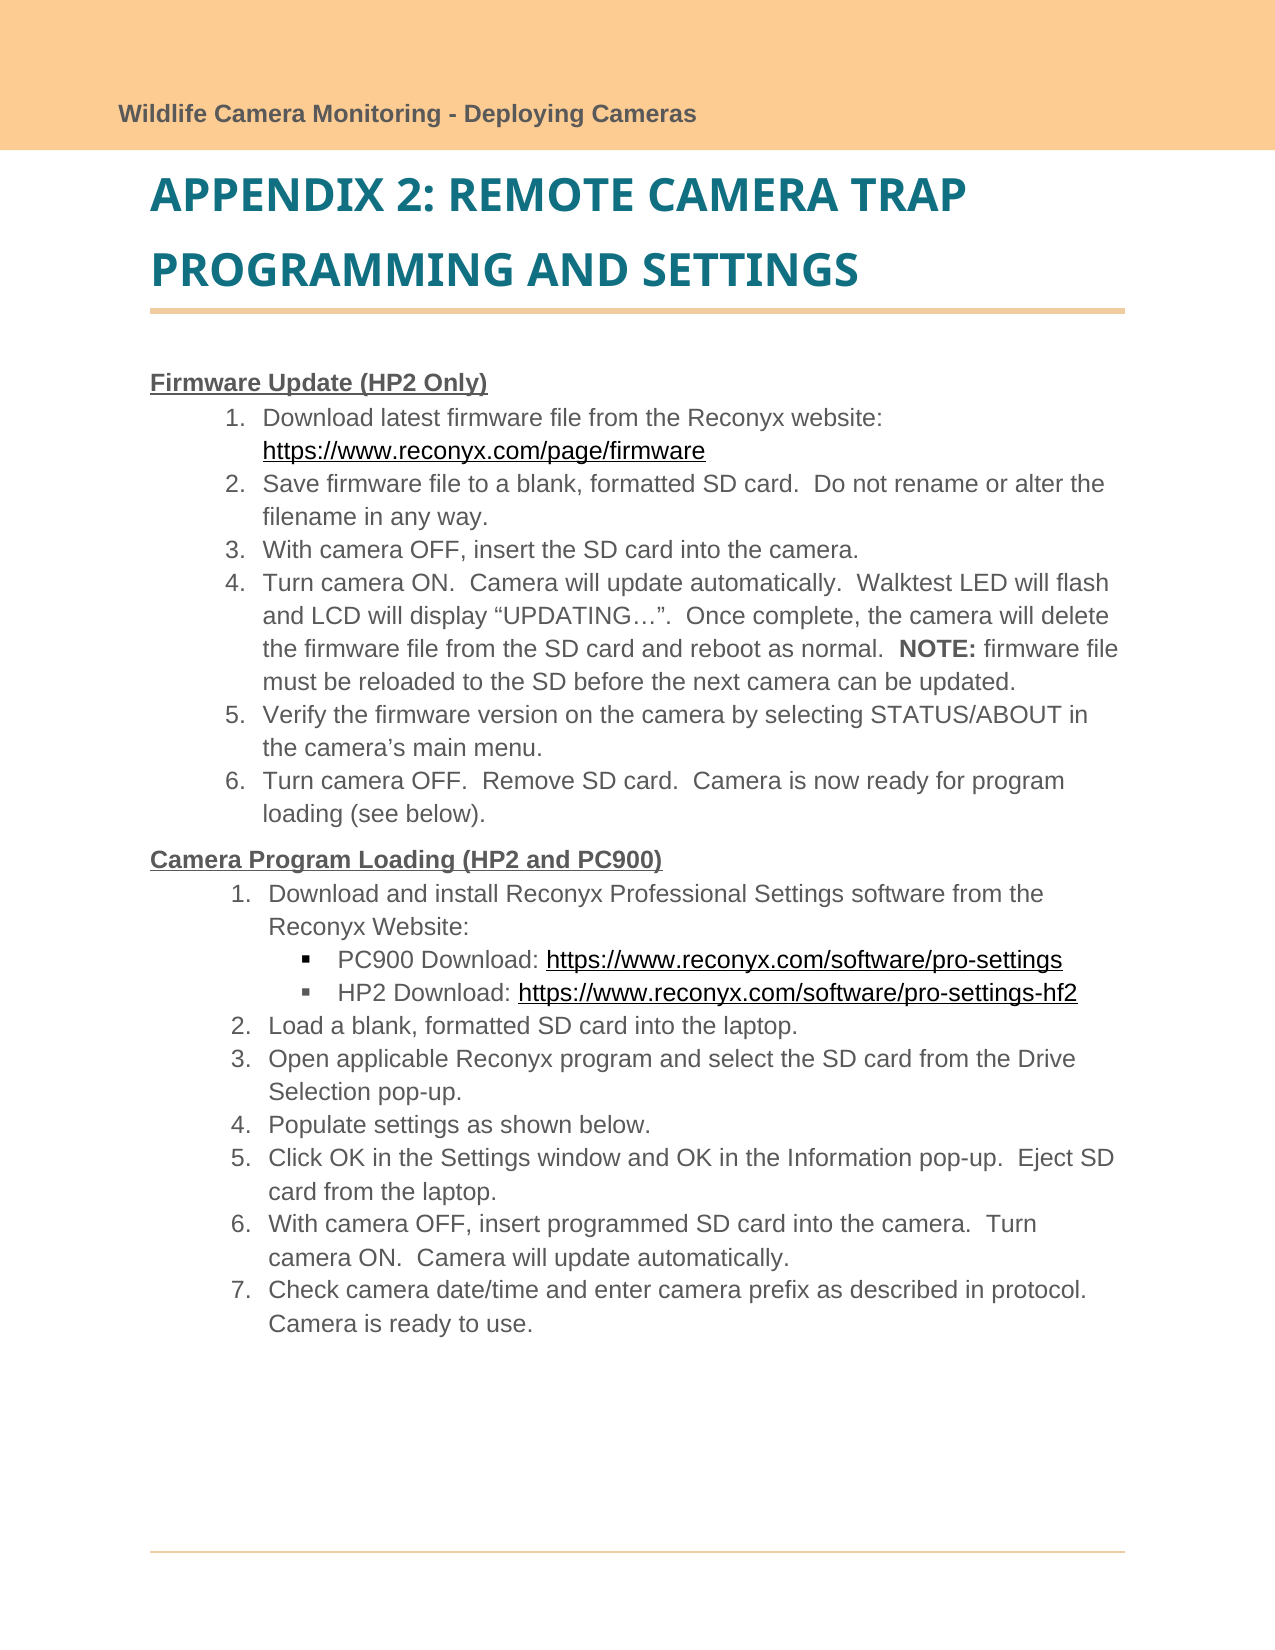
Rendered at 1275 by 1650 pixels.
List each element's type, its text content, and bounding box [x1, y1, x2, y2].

list With camera OFF, insert programmed SD card into the camera. Turn camera ON. Camera will update automatically. [231, 1209, 1125, 1271]
list Download latest firmware file from the Reconyx website: https://www.reconyx.com/page/firmware [225, 403, 1125, 464]
list Populate settings as shown below. [231, 1110, 1125, 1139]
subtitle Appendix 2: Remote Camera Trap Programming and Settings [150, 162, 1125, 308]
list Save firmware file to a blank, formatted SD card. Do not rename or alter the filename in any way. [225, 469, 1125, 531]
list Check camera date/time and enter camera prefix as described in protocol. Camera is ready to use. [231, 1276, 1125, 1337]
list Load a blank, formatted SD card into the laptop. [231, 1011, 1125, 1040]
list Turn camera OFF. Remove SD card. Camera is now ready for program loading (see below). [225, 766, 1125, 828]
list PC900 Download: https://www.reconyx.com/software/pro-settings [300, 945, 1125, 974]
list Verify the firmware version on the camera by selecting STATUS/ABOUT in the camera’s main menu. [225, 700, 1125, 762]
text Firmware Update (HP2 Only) [150, 368, 1125, 397]
list Click OK in the Settings window and OK in the Information pop-up. Eject SD card from the laptop. [231, 1143, 1125, 1205]
list Open applicable Reconyx program and select the SD card from the Drive Selection pop-up. [231, 1044, 1125, 1106]
list Download and install Reconyx Professional Settings software from the Reconyx Website: [231, 879, 1125, 941]
list Turn camera ON. Camera will update automatically. Walktest LED will flash and LCD will display “UPDATING…”. Once complete, the camera will delete the firmware file from the SD card and reboot as normal. NOTE: firmware file must be reloaded to the SD before the next camera can be updated. [225, 568, 1125, 696]
list With camera OFF, insert the SD card into the camera. [225, 535, 1125, 564]
list HP2 Download: https://www.reconyx.com/software/pro-settings-hf2 [300, 978, 1125, 1007]
text Camera Program Loading (HP2 and PC900) [150, 844, 1125, 873]
